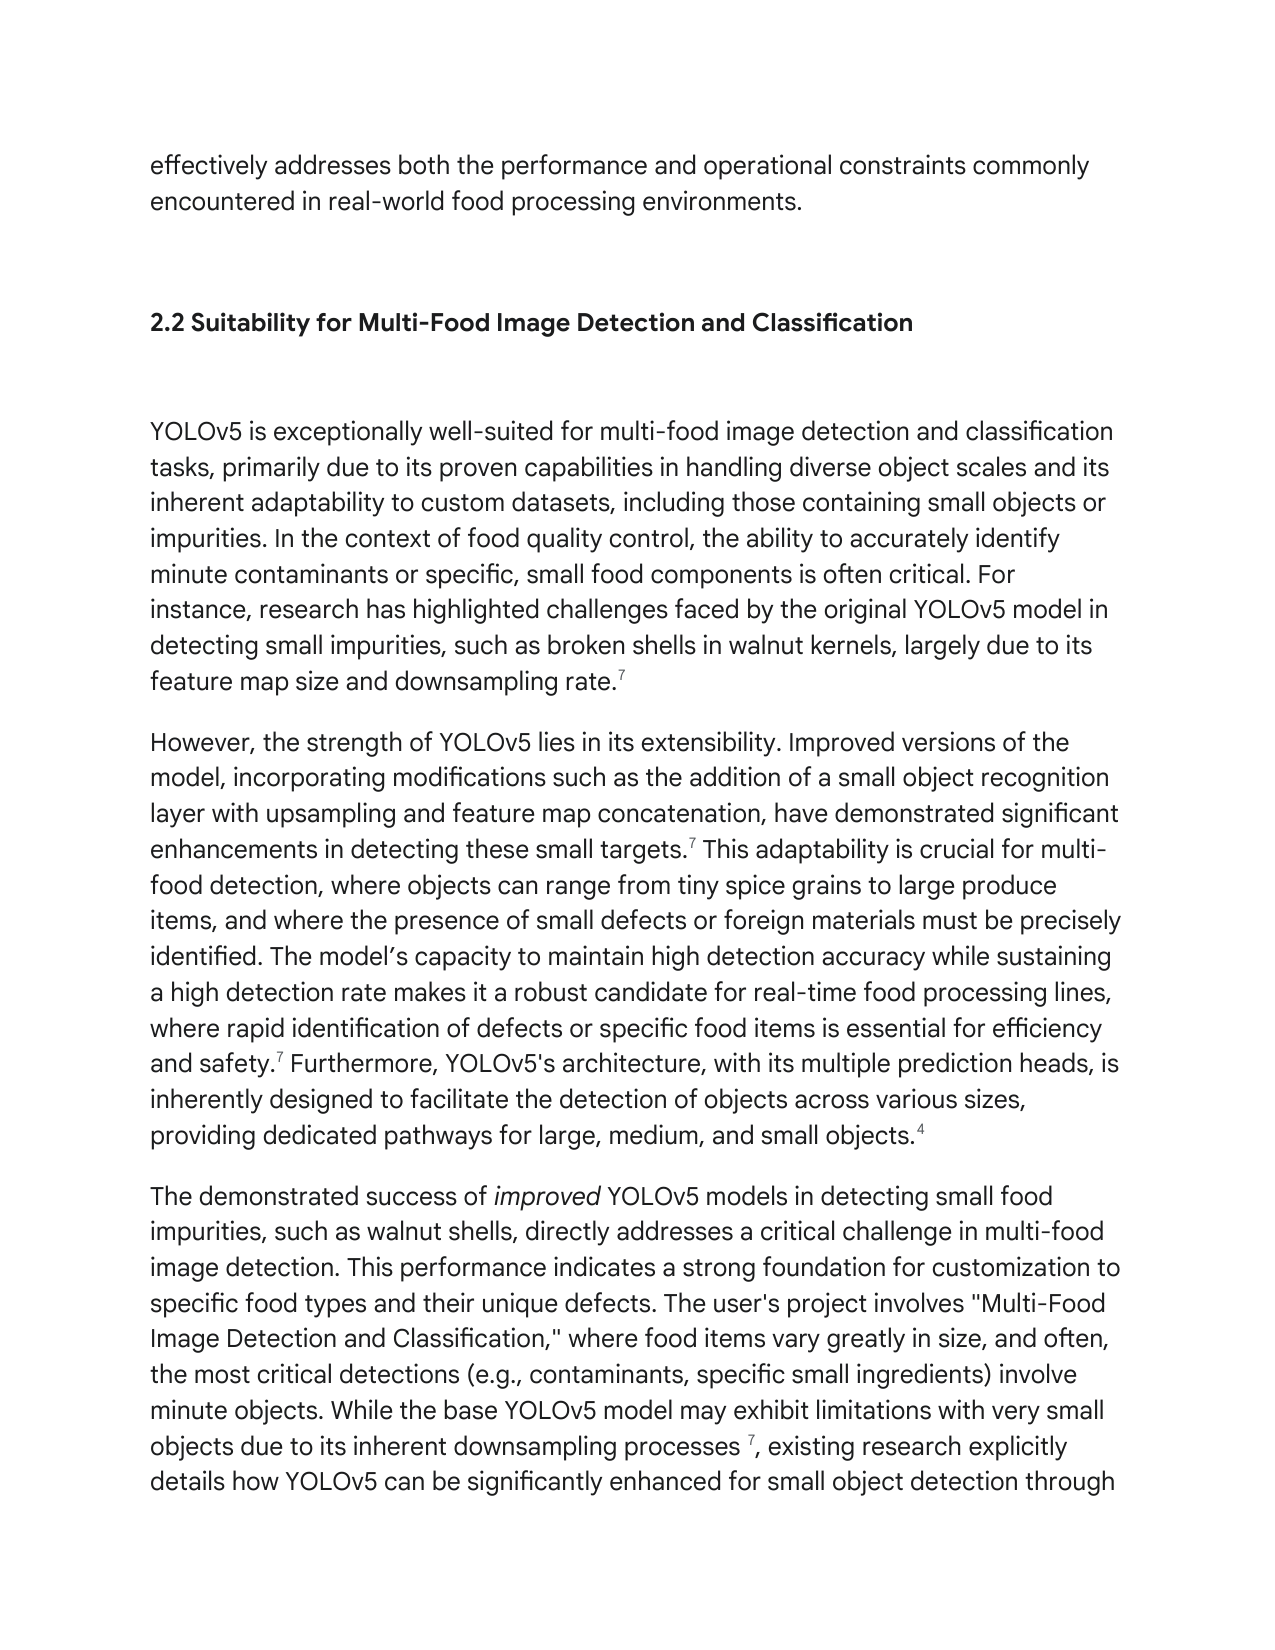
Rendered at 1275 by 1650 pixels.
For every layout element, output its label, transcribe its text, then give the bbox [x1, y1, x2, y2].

subtitle 2.2 Suitability for Multi-Food Image Detection and Classification [150, 307, 1125, 338]
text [150, 150, 1125, 217]
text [150, 1181, 1125, 1498]
text However, the strength of YOLOv5 lies in its extensibility. Improved versions of the model, incorporating modifications such as the addition of a small object recognition layer with upsampling and feature map concatenation, have demonstrated significant enhancements in detecting these small targets.7 This adaptability is crucial for multi-food detection, where objects can range from tiny spice grains to large produce items, and where the presence of small defects or foreign materials must be precisely identified. The model’s capacity to maintain high detection accuracy while sustaining a high detection rate makes it a robust candidate for real-time food processing lines, where rapid identification of defects or specific food items is essential for efficiency and safety.7 Furthermore, YOLOv5's architecture, with its multiple prediction heads, is inherently designed to facilitate the detection of objects across various sizes, providing dedicated pathways for large, medium, and small objects.4 [150, 727, 1125, 1151]
text YOLOv5 is exceptionally well-suited for multi-food image detection and classification tasks, primarily due to its proven capabilities in handling diverse object scales and its inherent adaptability to custom datasets, including those containing small objects or impurities. In the context of food quality control, the ability to accurately identify minute contaminants or specific, small food components is often critical. For instance, research has highlighted challenges faced by the original YOLOv5 model in detecting small impurities, such as broken shells in walnut kernels, largely due to its feature map size and downsampling rate.7 [150, 416, 1125, 698]
